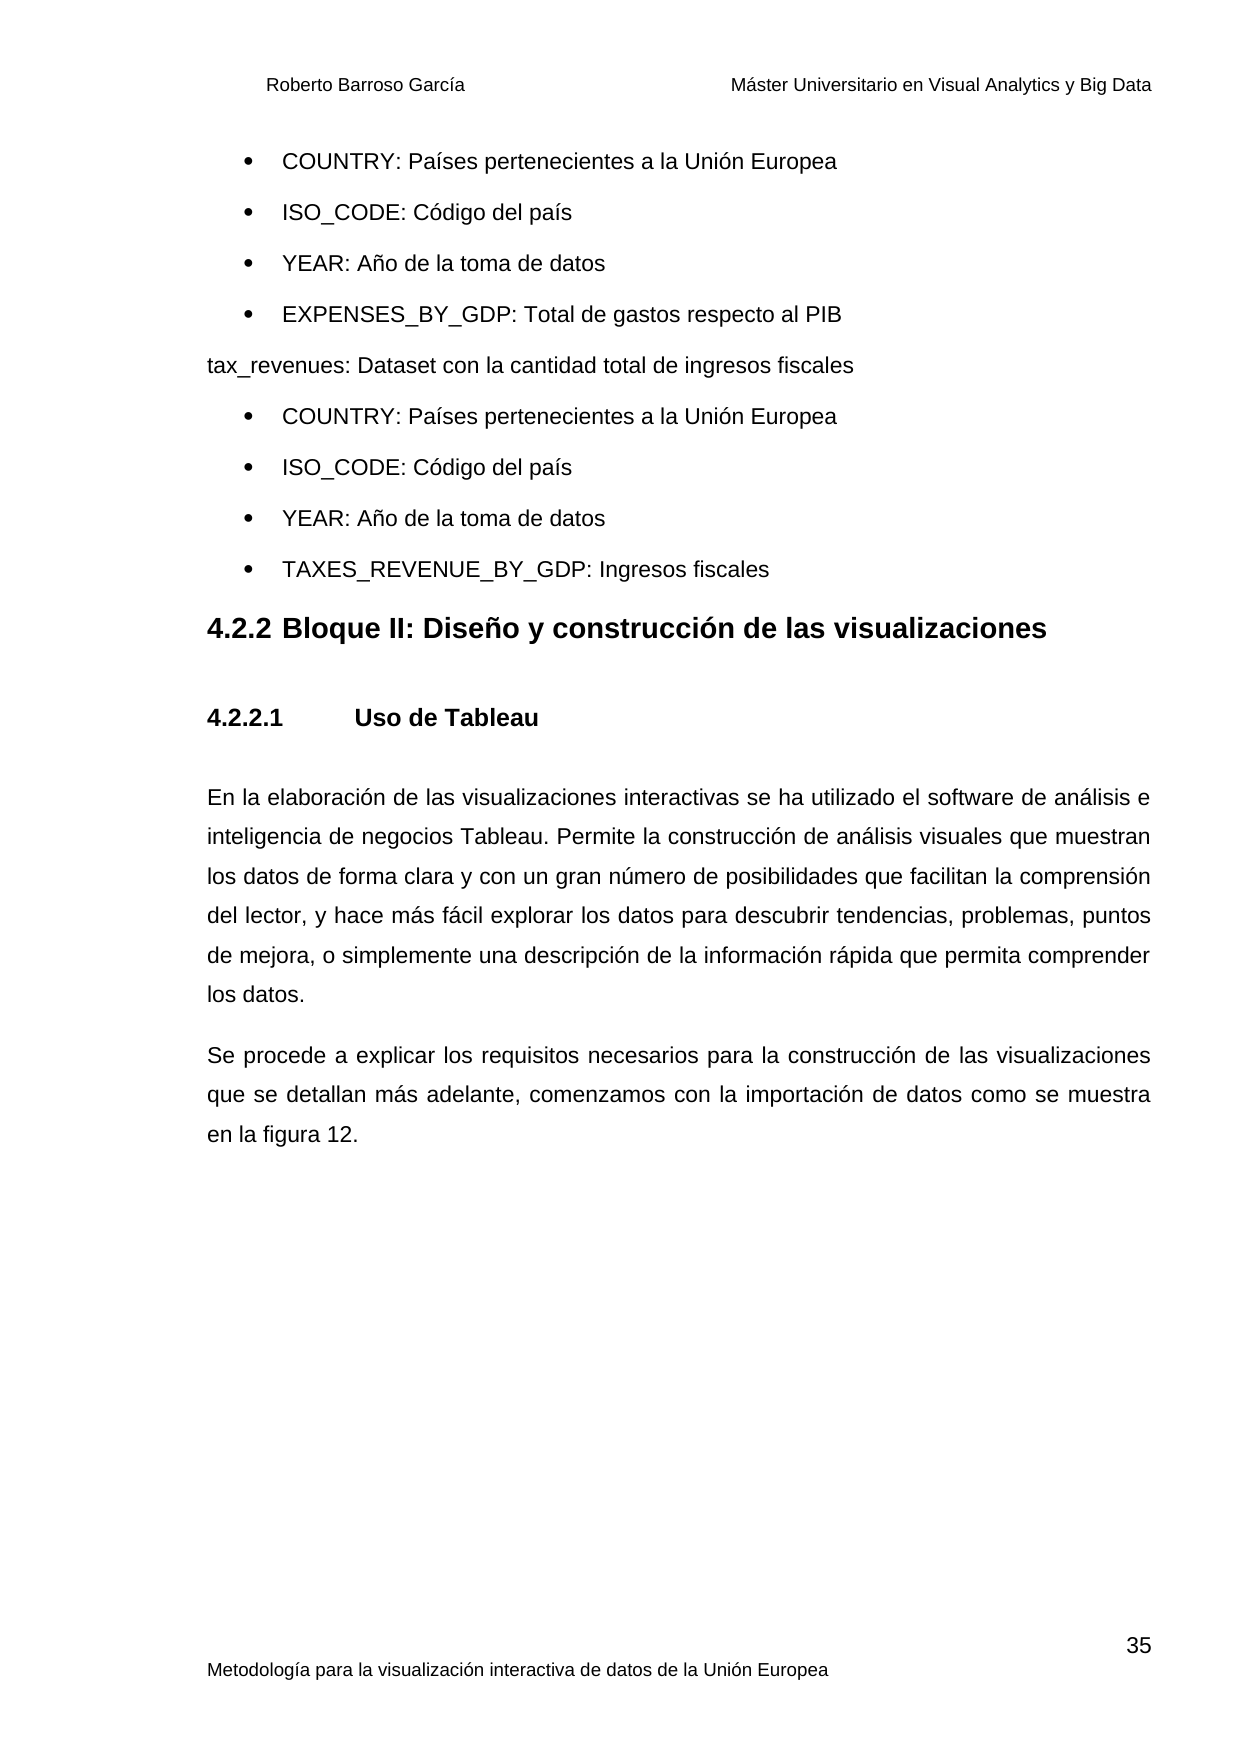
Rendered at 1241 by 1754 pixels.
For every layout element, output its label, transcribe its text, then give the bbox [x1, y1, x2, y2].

list ISO_CODE: Código del país [244, 454, 1152, 480]
list YEAR: Año de la toma de datos [244, 505, 1152, 531]
list TAXES_REVENUE_BY_GDP: Ingresos fiscales [244, 556, 1152, 582]
text tax_revenues: Dataset con la cantidad total de ingresos fiscales [207, 352, 1152, 378]
subtitle Bloque II: Diseño y construcción de las visualizaciones [207, 611, 1152, 645]
text En la elaboración de las visualizaciones interactivas se ha utilizado el software de análisis e inteligencia de negocios Tableau. Permite la construcción de análisis visuales que muestran los datos de forma clara y con un gran número de posibilidades que facilitan la comprensión del lector, y hace más fácil explorar los datos para descubrir tendencias, problemas, puntos de mejora, o simplemente una descripción de la información rápida que permita comprender los datos. [207, 784, 1152, 1008]
list ISO_CODE: Código del país [244, 199, 1152, 225]
list COUNTRY: Países pertenecientes a la Unión Europea [244, 403, 1152, 429]
subtitle Uso de Tableau [207, 703, 1152, 732]
list EXPENSES_BY_GDP: Total de gastos respecto al PIB [244, 301, 1152, 327]
text Se procede a explicar los requisitos necesarios para la construcción de las visualizaciones que se detallan más adelante, comenzamos con la importación de datos como se muestra en la figura 12. [207, 1042, 1152, 1147]
list YEAR: Año de la toma de datos [244, 250, 1152, 276]
list COUNTRY: Países pertenecientes a la Unión Europea [244, 148, 1152, 174]
